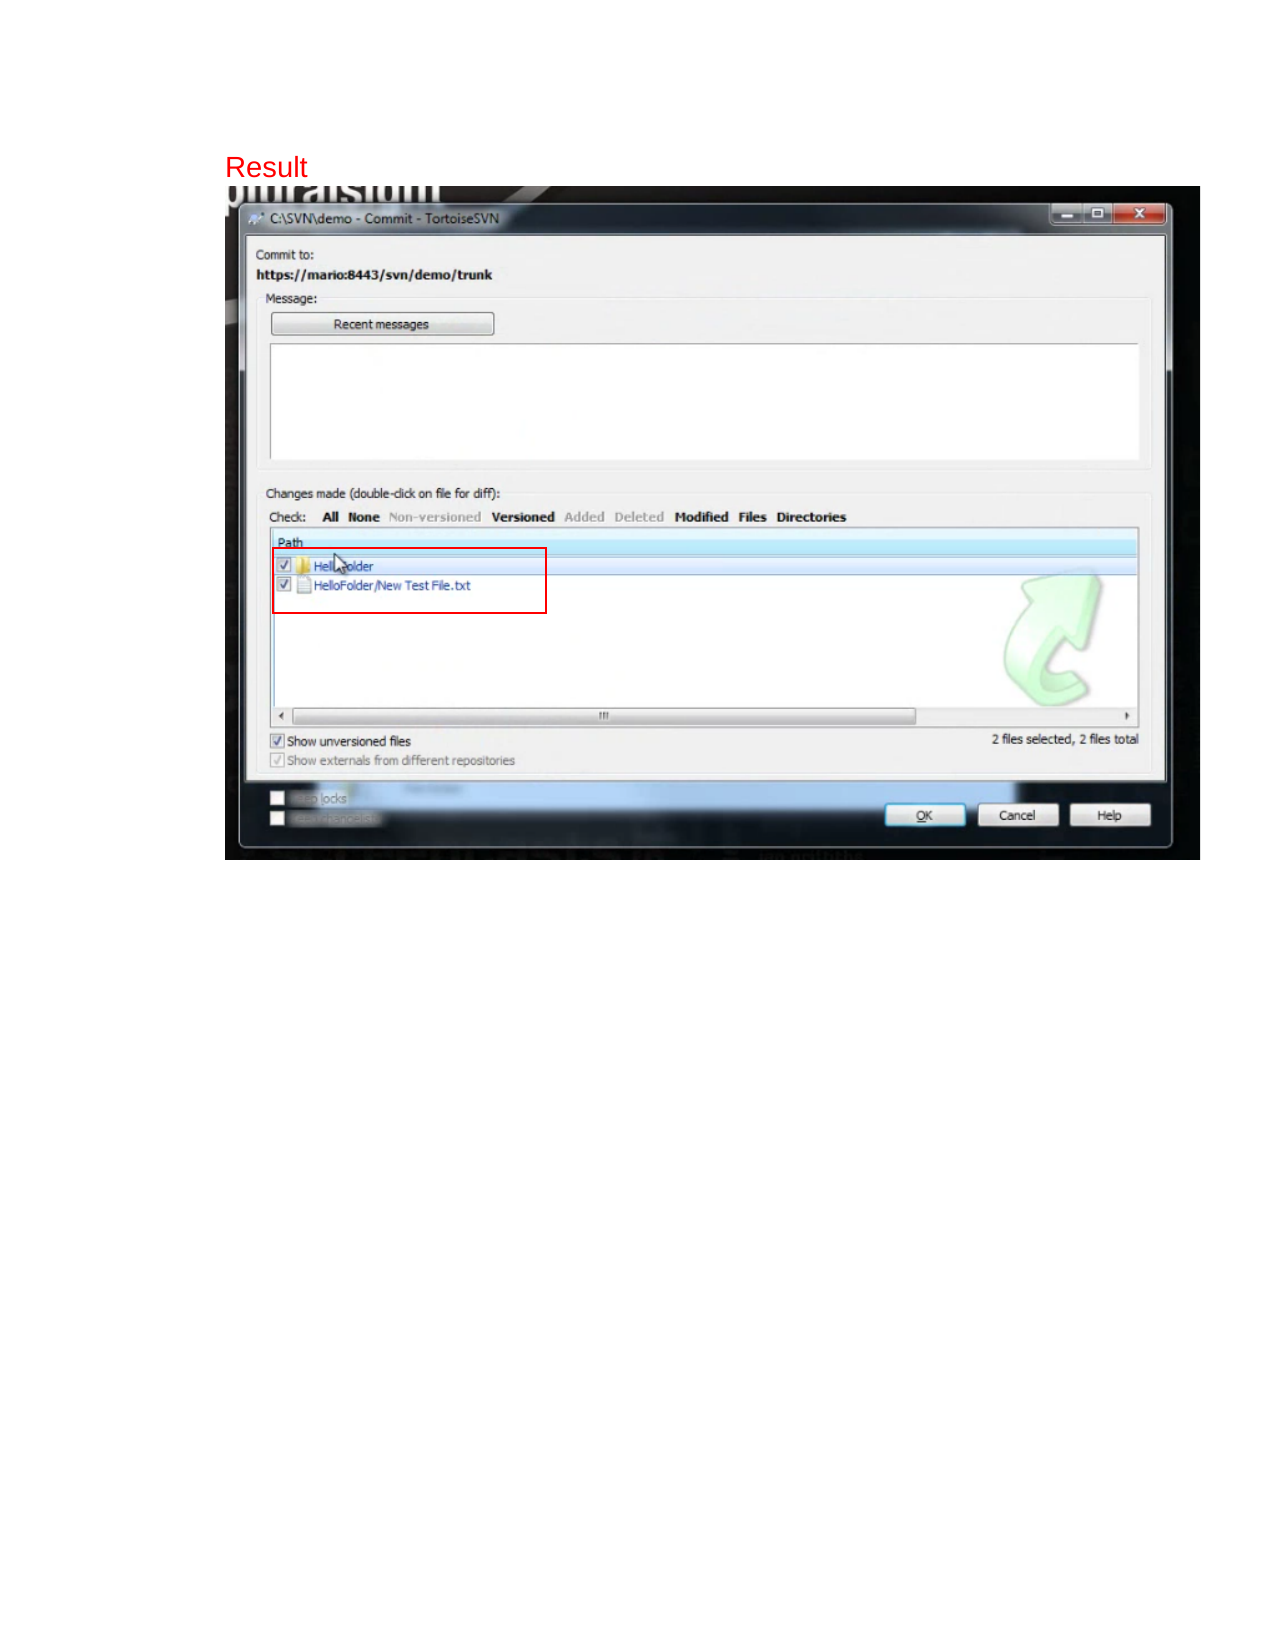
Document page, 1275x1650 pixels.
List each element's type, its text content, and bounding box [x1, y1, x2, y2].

list Result [225, 150, 1125, 183]
picture [225, 186, 1200, 860]
